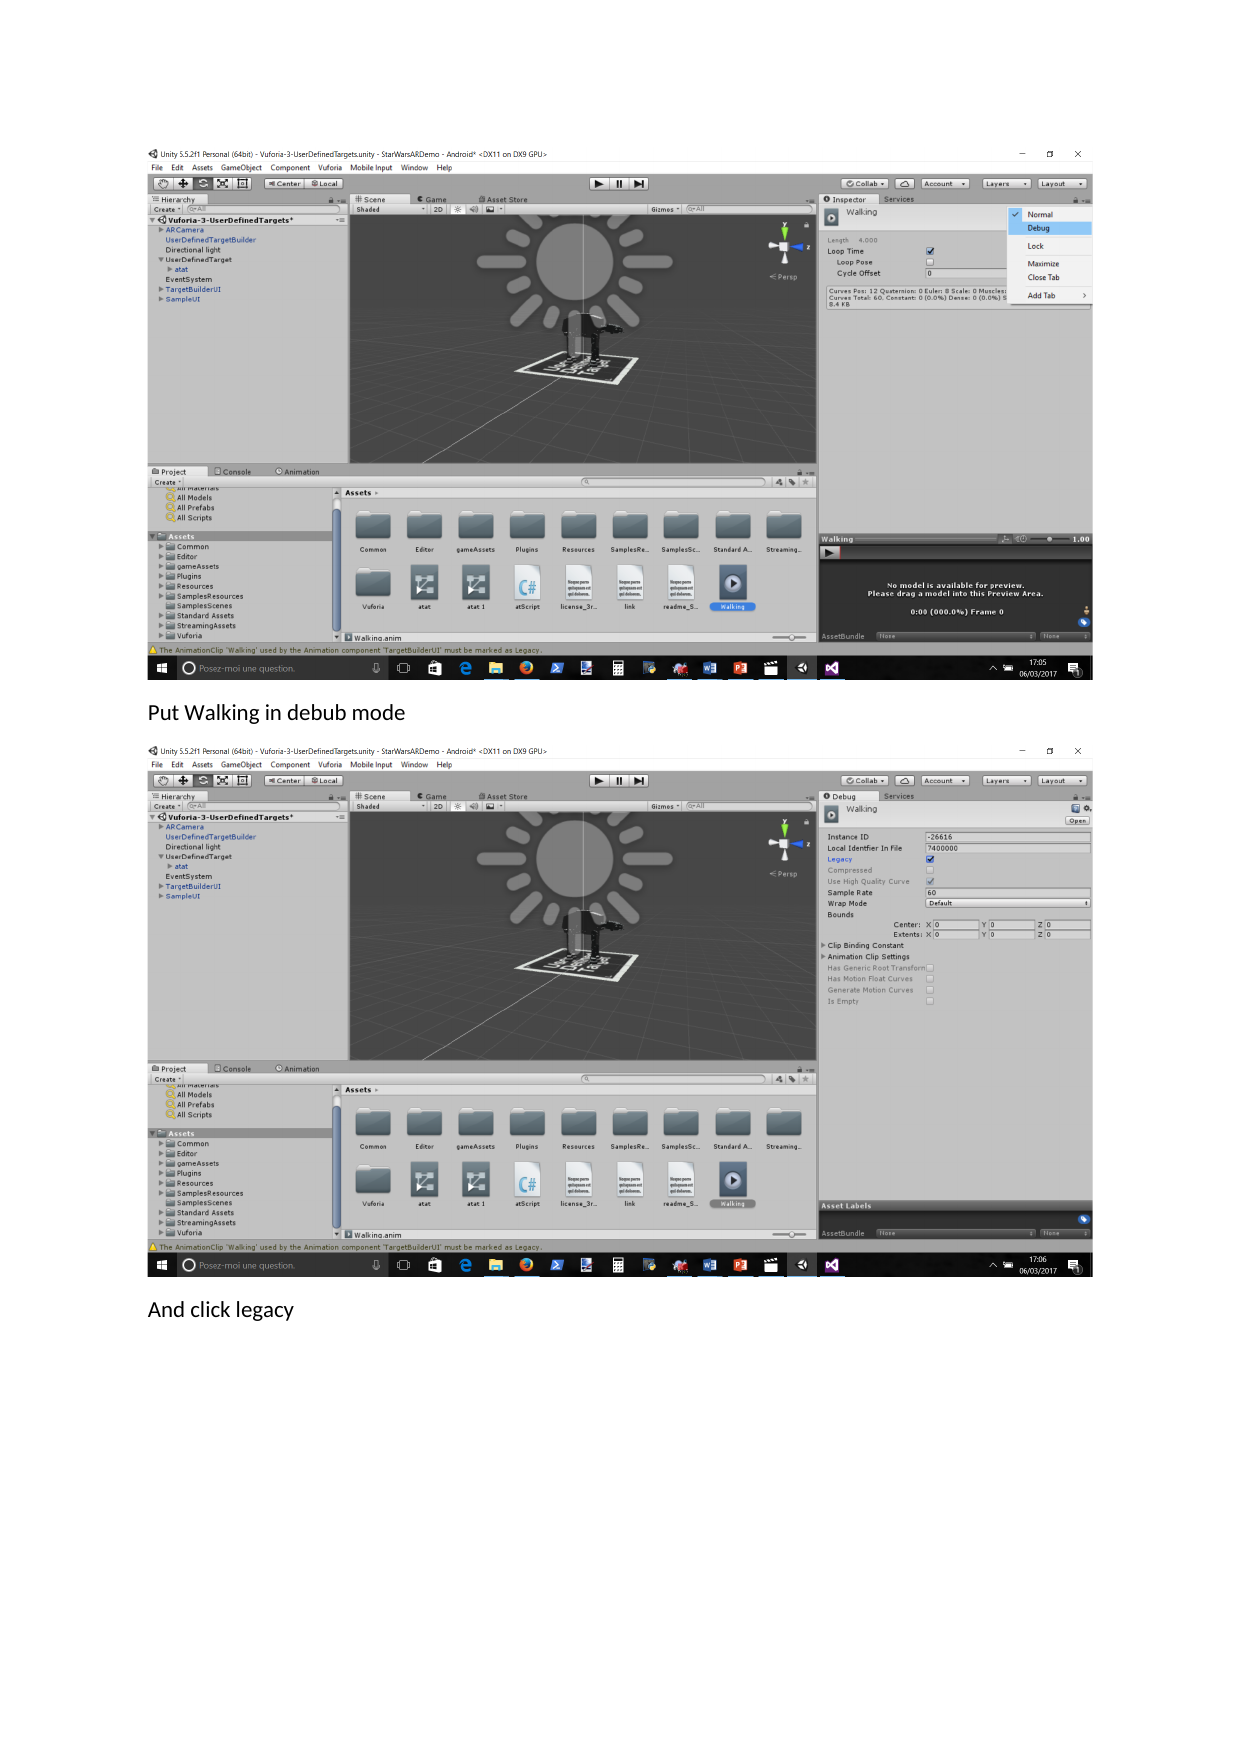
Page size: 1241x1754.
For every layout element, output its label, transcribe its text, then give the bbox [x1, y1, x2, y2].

picture [147, 745, 1093, 1277]
picture [147, 147, 1093, 680]
text And click legacy [148, 1295, 1093, 1323]
text Put Walking in debub mode [148, 698, 1093, 726]
